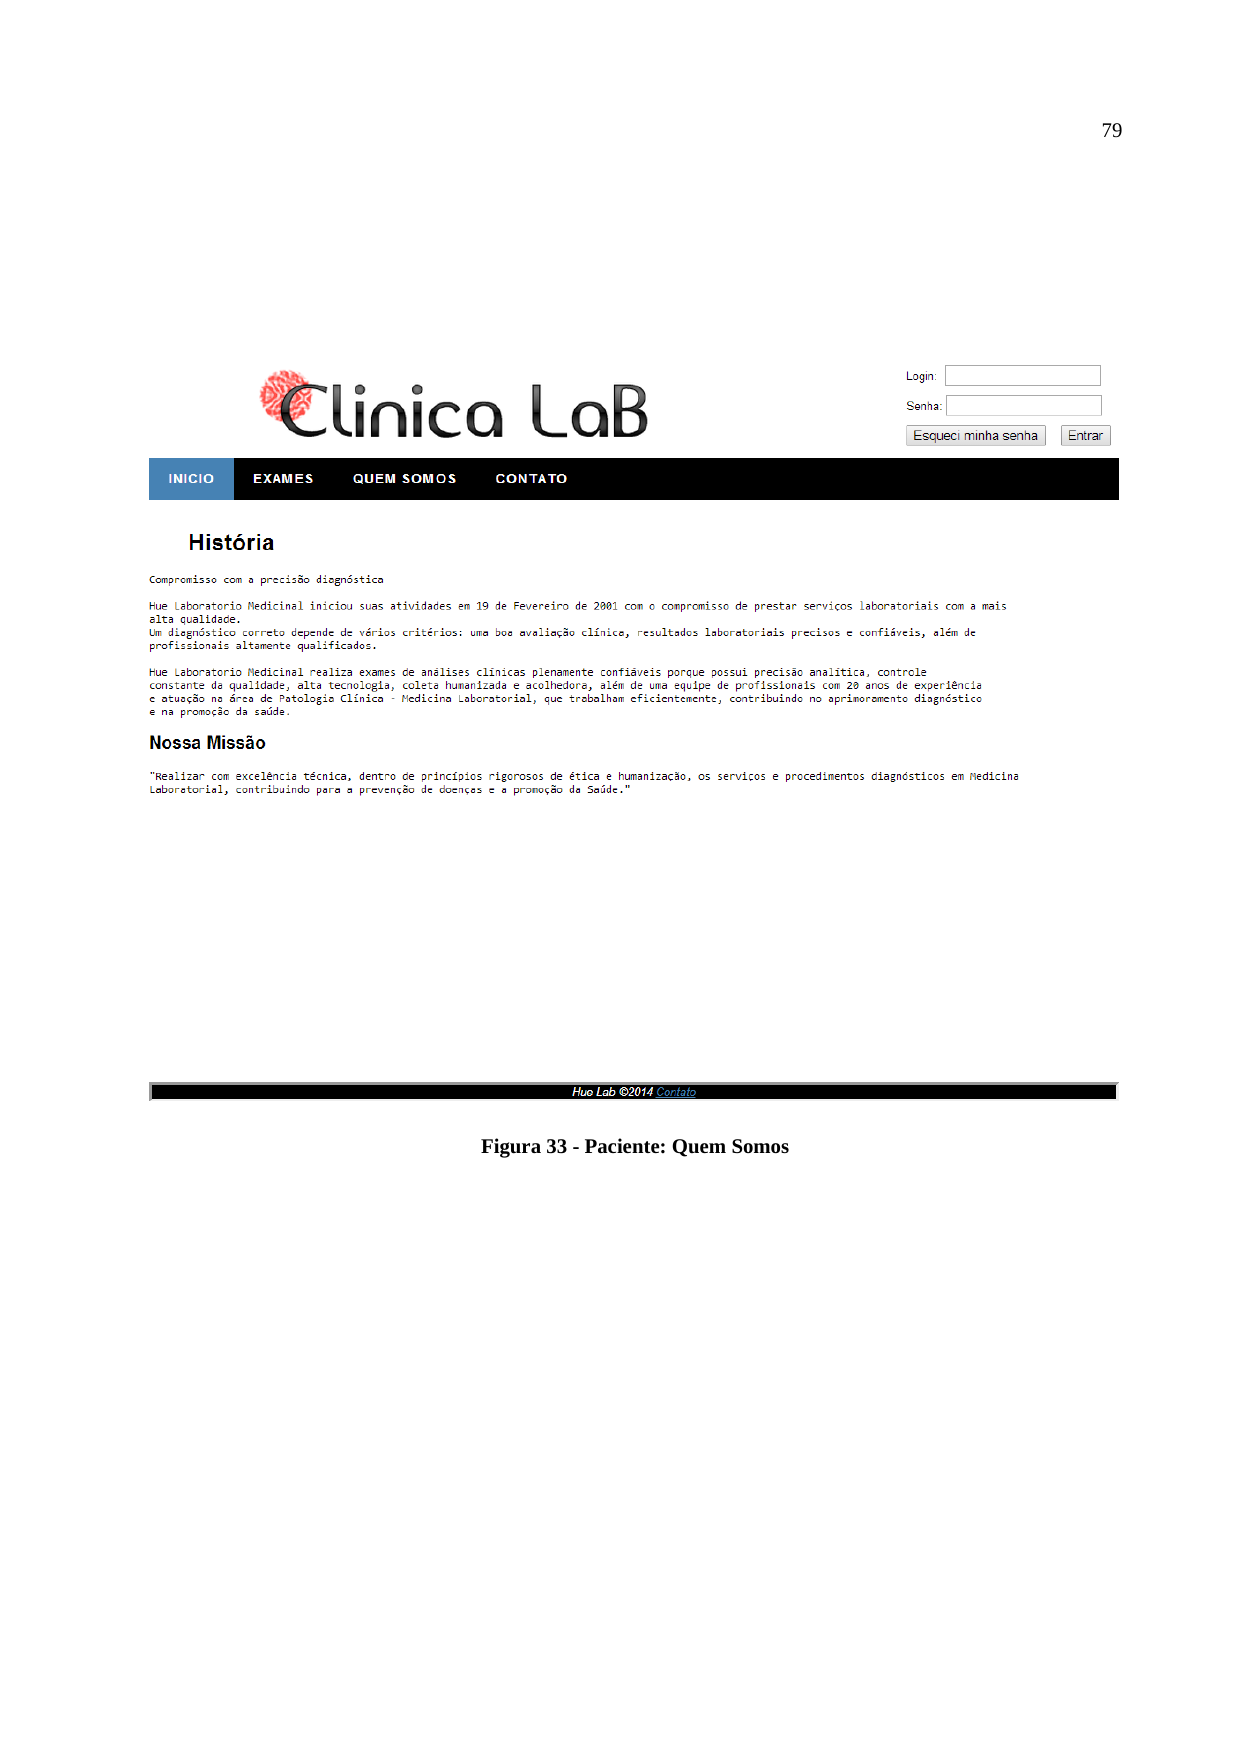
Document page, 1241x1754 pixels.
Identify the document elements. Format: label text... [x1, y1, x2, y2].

picture [147, 349, 1122, 1108]
